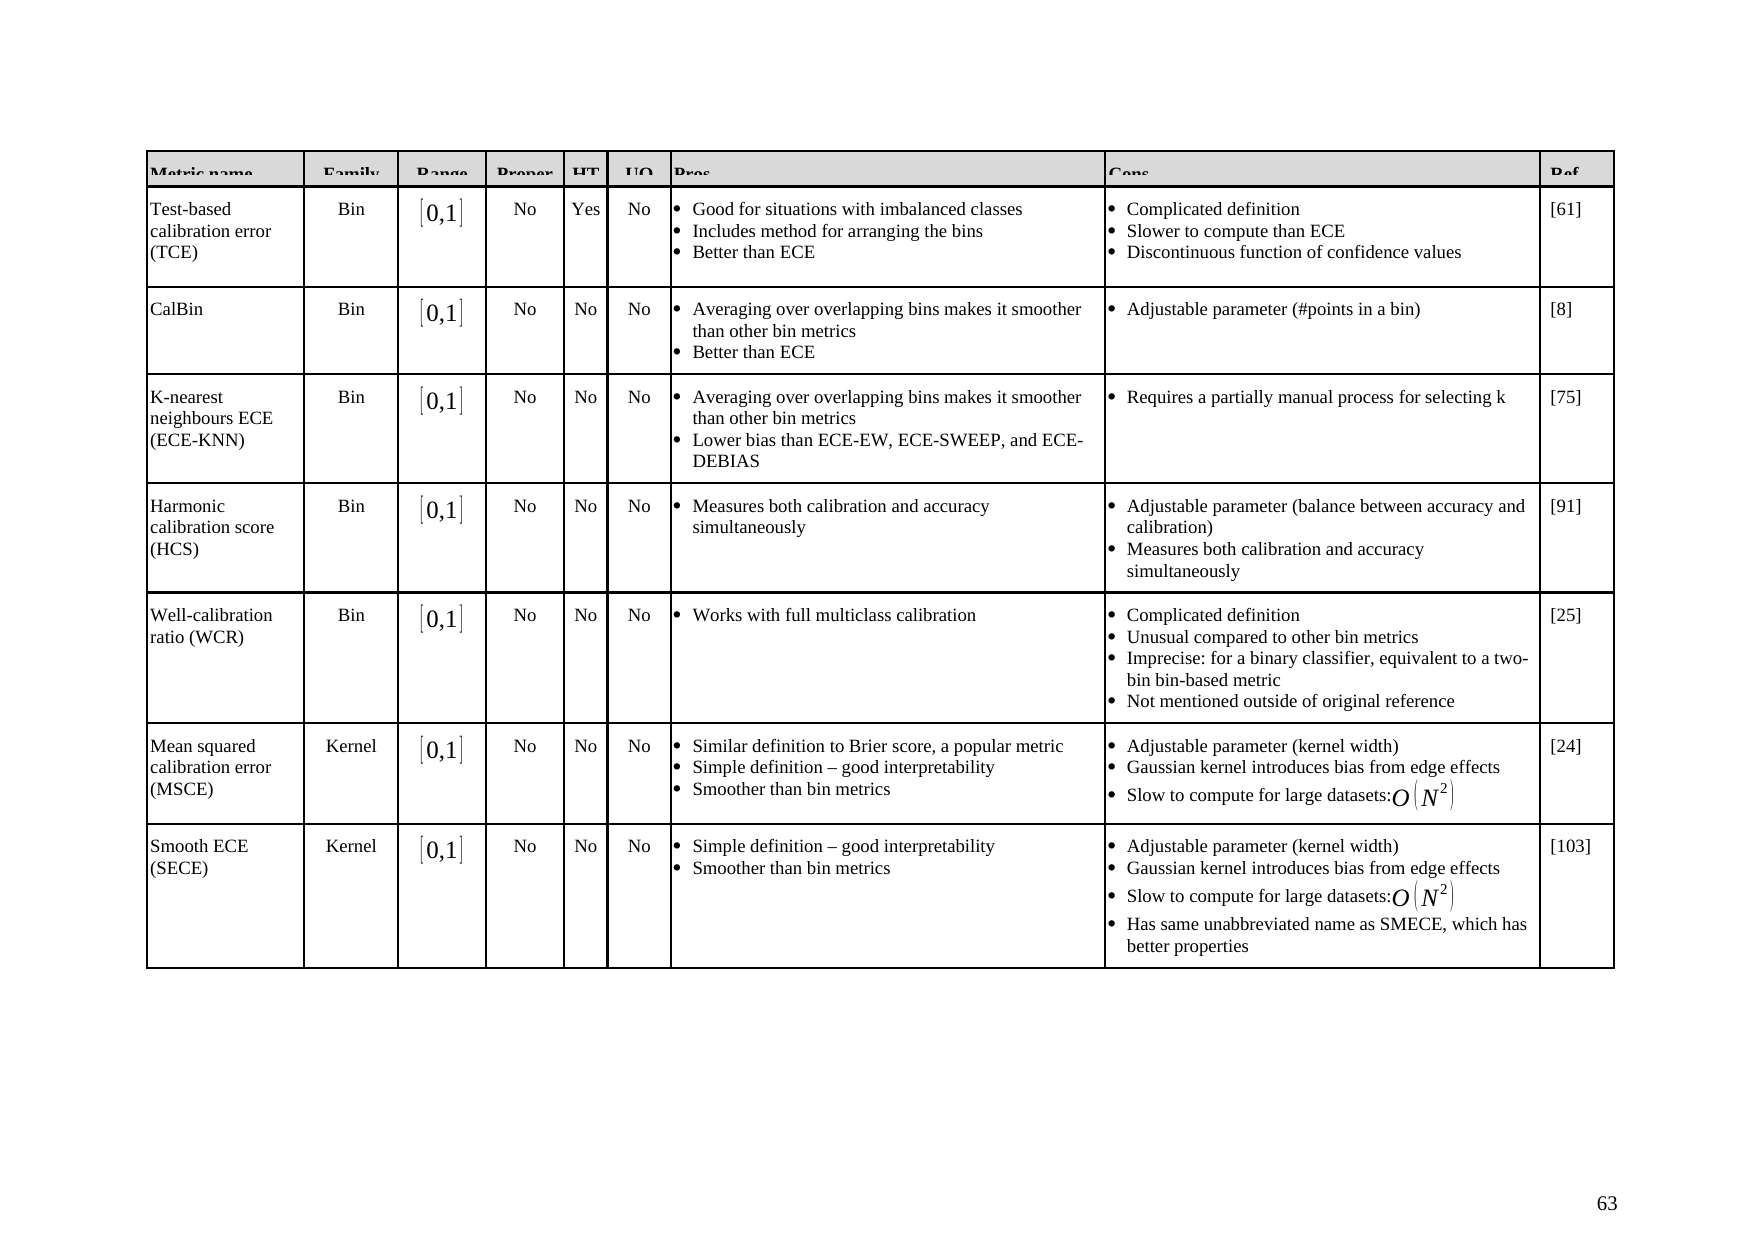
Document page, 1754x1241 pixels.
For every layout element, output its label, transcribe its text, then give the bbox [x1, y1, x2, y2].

table_cell Test-based calibration error (TCE) [148, 188, 303, 286]
table_header Ref [1541, 152, 1613, 185]
table_cell Bin [305, 375, 397, 482]
table_cell [91] [1541, 484, 1613, 591]
table_cell Adjustable parameter (kernel width) Gaussian kernel introduces bias from edge effects Slow to compute for large datasets: Has same unabbreviated name as SMECE, which has better properties [1106, 825, 1539, 967]
table_cell [399, 594, 485, 722]
table_cell [399, 288, 485, 373]
table_cell Well-calibration ratio (WCR) [148, 594, 303, 722]
table_cell No [565, 594, 606, 722]
table_cell [75] [1541, 375, 1613, 482]
table_cell No [609, 288, 670, 373]
table_cell No [487, 825, 563, 967]
table_cell Complicated definition Unusual compared to other bin metrics Imprecise: for a binary classifier, equivalent to a two-bin bin-based metric Not mentioned outside of original reference [1106, 594, 1539, 722]
table_cell Bin [305, 188, 397, 286]
table_cell Averaging over overlapping bins makes it smoother than other bin metrics Lower bias than ECE-EW, ECE-SWEEP, and ECE-DEBIAS [672, 375, 1104, 482]
table_cell Adjustable parameter (#points in a bin) [1106, 288, 1539, 373]
table_cell [399, 484, 485, 591]
table_header Proper [487, 152, 563, 185]
table_cell [399, 825, 485, 967]
table_cell [8] [1541, 288, 1613, 373]
table_cell Requires a partially manual process for selecting k [1106, 375, 1539, 482]
table_cell Adjustable parameter (balance between accuracy and calibration) Measures both calibration and accuracy simultaneously [1106, 484, 1539, 591]
table_cell Harmonic calibration score (HCS) [148, 484, 303, 591]
table_cell [399, 375, 485, 482]
table_cell No [487, 594, 563, 722]
table_cell No [487, 724, 563, 823]
table_cell Good for situations with imbalanced classes Includes method for arranging the bins Better than ECE [672, 188, 1104, 286]
table_cell No [565, 484, 606, 591]
table_cell No [609, 188, 670, 286]
table_cell No [565, 724, 606, 823]
table_header Range [399, 152, 485, 185]
table_cell No [487, 375, 563, 482]
table_cell [24] [1541, 724, 1613, 823]
table_cell Similar definition to Brier score, a popular metric Simple definition – good interpretability Smoother than bin metrics [672, 724, 1104, 823]
table_header UO [609, 152, 670, 185]
table_cell No [609, 594, 670, 722]
table_cell No [487, 188, 563, 286]
table_cell Measures both calibration and accuracy simultaneously [672, 484, 1104, 591]
table_cell [61] [1541, 188, 1613, 286]
table_cell Complicated definition Slower to compute than ECE Discontinuous function of confidence values [1106, 188, 1539, 286]
table_cell Simple definition – good interpretability Smoother than bin metrics [672, 825, 1104, 967]
table_header Metric name [148, 152, 303, 185]
table_cell Averaging over overlapping bins makes it smoother than other bin metrics Better than ECE [672, 288, 1104, 373]
table_header Cons [1106, 152, 1539, 185]
table_cell Bin [305, 288, 397, 373]
table_cell Yes [565, 188, 606, 286]
table_cell Mean squared calibration error (MSCE) [148, 724, 303, 823]
table_cell Bin [305, 594, 397, 722]
table_cell [25] [1541, 594, 1613, 722]
table_cell CalBin [148, 288, 303, 373]
table_cell No [609, 375, 670, 482]
table_header Family [305, 152, 397, 185]
table_cell Kernel [305, 724, 397, 823]
table_header HT [565, 152, 606, 185]
table_cell Smooth ECE (SECE) [148, 825, 303, 967]
table_cell No [565, 825, 606, 967]
table_cell No [565, 375, 606, 482]
table_cell Kernel [305, 825, 397, 967]
table_cell No [565, 288, 606, 373]
table_cell [103] [1541, 825, 1613, 967]
table_cell Adjustable parameter (kernel width) Gaussian kernel introduces bias from edge effects Slow to compute for large datasets: [1106, 724, 1539, 823]
table_cell Bin [305, 484, 397, 591]
table_cell No [609, 484, 670, 591]
table_header Pros [672, 152, 1104, 185]
table_cell No [487, 484, 563, 591]
table_cell K-nearest neighbours ECE (ECE-KNN) [148, 375, 303, 482]
table_cell [399, 188, 485, 286]
table_cell No [609, 825, 670, 967]
table_cell No [609, 724, 670, 823]
table_cell Works with full multiclass calibration [672, 594, 1104, 722]
table_cell [399, 724, 485, 823]
table_cell No [487, 288, 563, 373]
